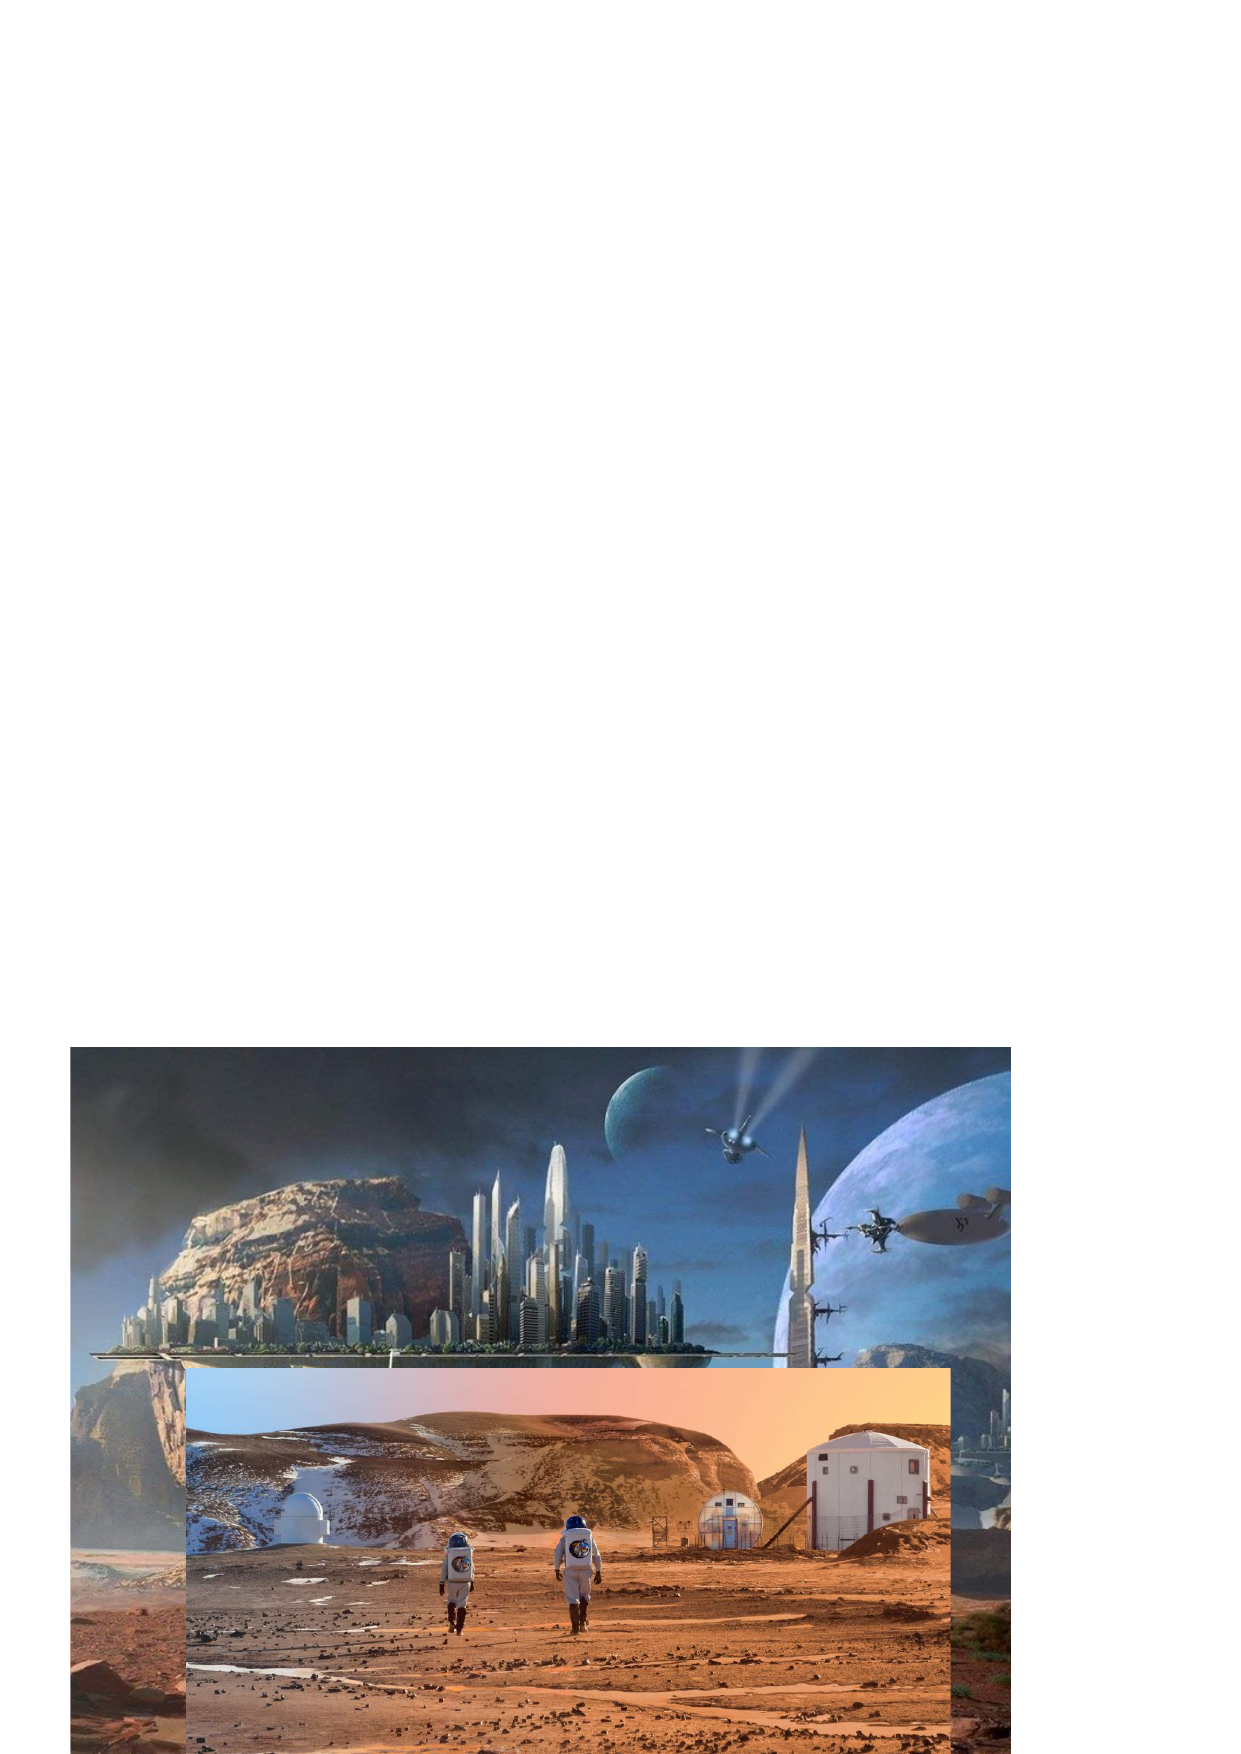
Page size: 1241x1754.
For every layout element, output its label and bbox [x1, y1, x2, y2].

picture [70, 1047, 1011, 1754]
